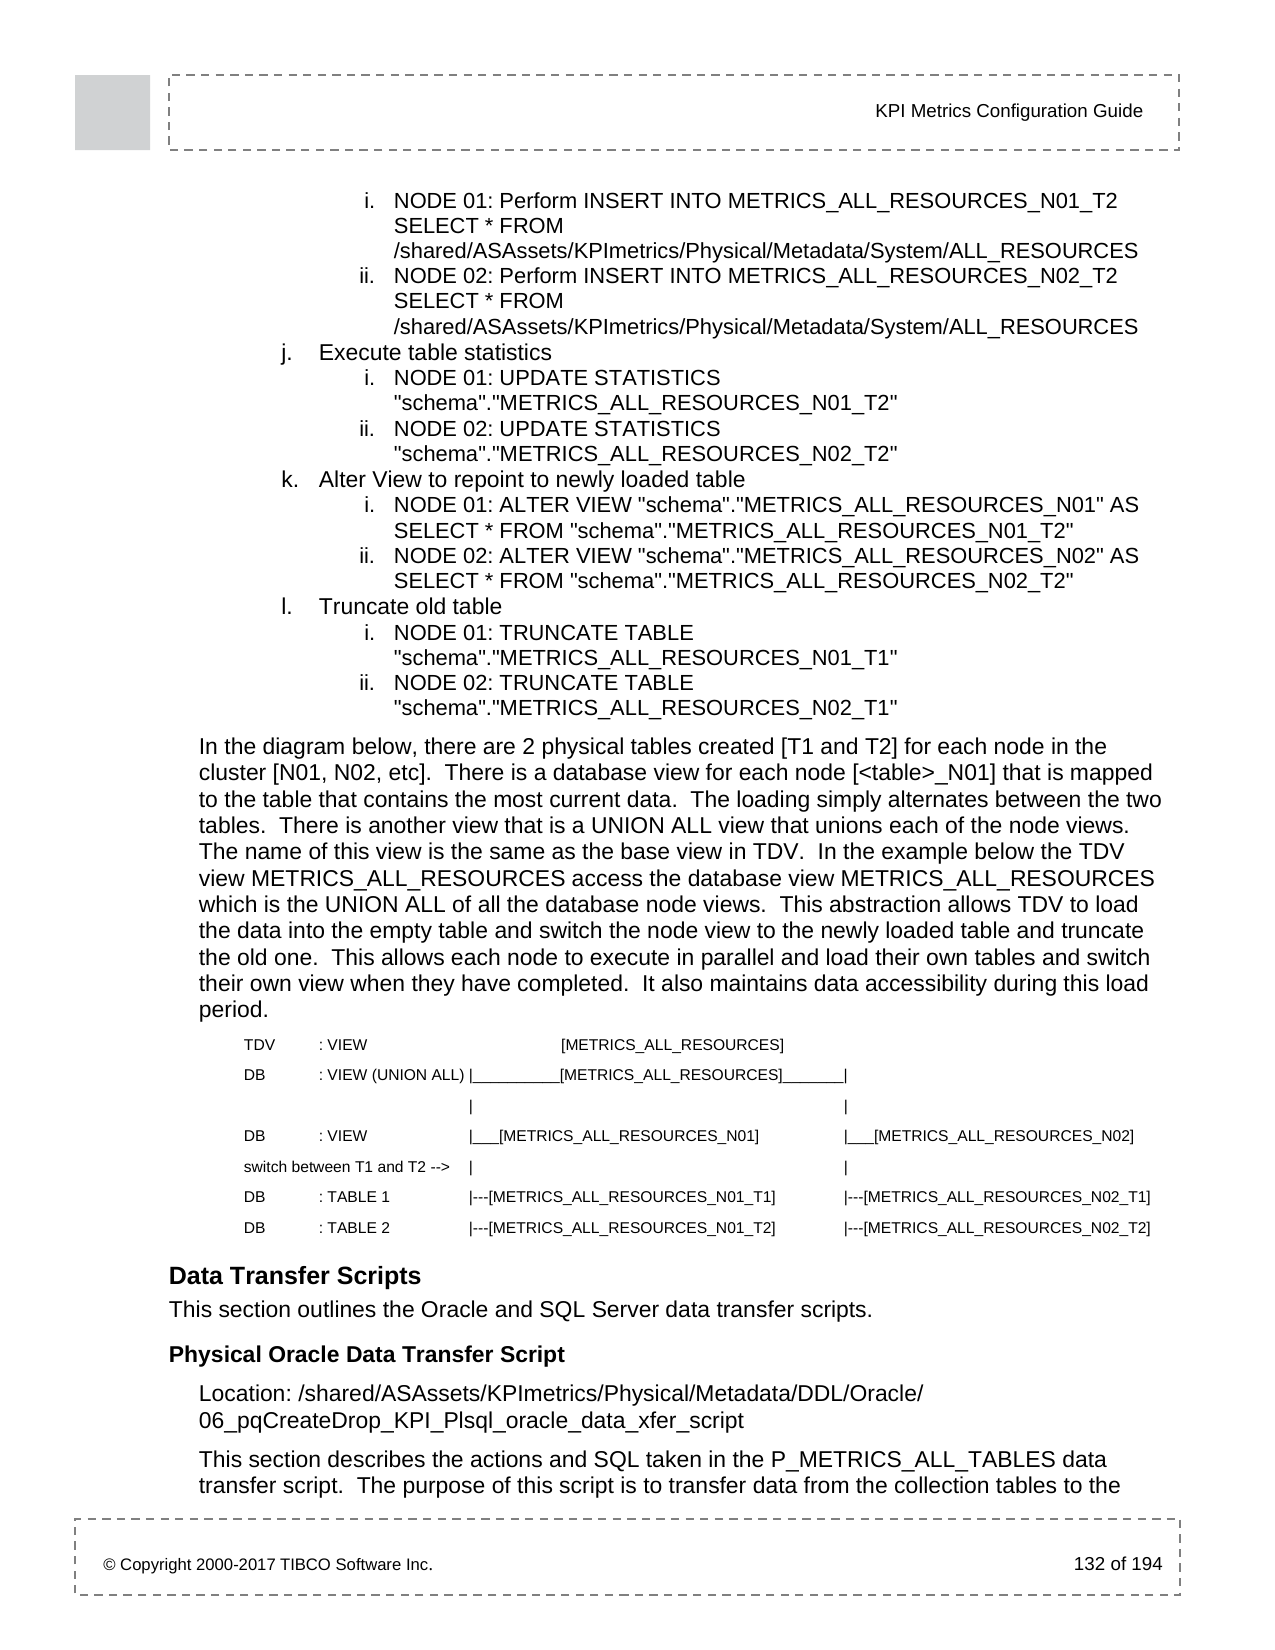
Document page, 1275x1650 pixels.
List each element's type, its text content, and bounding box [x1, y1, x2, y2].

text DB : TABLE 1 |---[METRICS_ALL_RESOURCES_N01_T1] |---[METRICS_ALL_RESOURCES_N02_T1] [199, 1188, 1162, 1206]
list Truncate old table [281, 593, 1162, 619]
text This section outlines the Oracle and SQL Server data transfer scripts. [169, 1296, 1162, 1323]
list NODE 01: TRUNCATE TABLE "schema"."METRICS_ALL_RESOURCES_N01_T1" [375, 619, 1162, 670]
list NODE 02: Perform INSERT INTO METRICS_ALL_RESOURCES_N02_T2 SELECT * FROM /shared/ASAssets/KPImetrics/Physical/Metadata/System/ALL_RESOURCES [375, 263, 1162, 339]
text DB : VIEW (UNION ALL) |__________[METRICS_ALL_RESOURCES]_______| [199, 1066, 1162, 1084]
text DB : VIEW |___[METRICS_ALL_RESOURCES_N01] |___[METRICS_ALL_RESOURCES_N02] [199, 1127, 1162, 1145]
text In the diagram below, there are 2 physical tables created [T1 and T2] for each node in the cluster [N01, N02, etc]. There is a database view for each node [<table>_N01] that is mapped to the table that contains the most current data. The loading simply alternates between the two tables. There is another view that is a UNION ALL view that unions each of the node views. The name of this view is the same as the base view in TDV. In the example below the TDV view METRICS_ALL_RESOURCES access the database view METRICS_ALL_RESOURCES which is the UNION ALL of all the database node views. This abstraction allows TDV to load the data into the empty table and switch the node view to the newly loaded table and truncate the old one. This allows each node to execute in parallel and load their own tables and switch their own view when they have completed. It also maintains data accessibility during this load period. [199, 733, 1162, 1023]
list Alter View to repoint to newly loaded table [281, 466, 1162, 492]
list NODE 01: ALTER VIEW "schema"."METRICS_ALL_RESOURCES_N01" AS SELECT * FROM "schema"."METRICS_ALL_RESOURCES_N01_T2" [375, 492, 1162, 543]
list NODE 02: ALTER VIEW "schema"."METRICS_ALL_RESOURCES_N02" AS SELECT * FROM "schema"."METRICS_ALL_RESOURCES_N02_T2" [375, 543, 1162, 593]
list NODE 02: TRUNCATE TABLE "schema"."METRICS_ALL_RESOURCES_N02_T1" [375, 670, 1162, 720]
list Execute table statistics [281, 339, 1162, 365]
text DB : TABLE 2 |---[METRICS_ALL_RESOURCES_N01_T2] |---[METRICS_ALL_RESOURCES_N02_T2] [199, 1218, 1162, 1236]
list NODE 01: Perform INSERT INTO METRICS_ALL_RESOURCES_N01_T2 SELECT * FROM /shared/ASAssets/KPImetrics/Physical/Metadata/System/ALL_RESOURCES [375, 187, 1162, 263]
text TDV : VIEW [METRICS_ALL_RESOURCES] [199, 1035, 1162, 1053]
text switch between T1 and T2 --> | | [199, 1157, 1162, 1175]
list NODE 02: UPDATE STATISTICS "schema"."METRICS_ALL_RESOURCES_N02_T2" [375, 416, 1162, 466]
list NODE 01: UPDATE STATISTICS "schema"."METRICS_ALL_RESOURCES_N01_T2" [375, 365, 1162, 416]
subtitle Physical Oracle Data Transfer Script [169, 1341, 1162, 1368]
text Location: /shared/ASAssets/KPImetrics/Physical/Metadata/DDL/Oracle/ 06_pqCreateDrop_KPI_Plsql_oracle_data_xfer_script [199, 1380, 1162, 1433]
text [199, 1446, 1162, 1498]
subtitle Data Transfer Scripts [169, 1261, 1162, 1290]
text | | [199, 1096, 1162, 1114]
